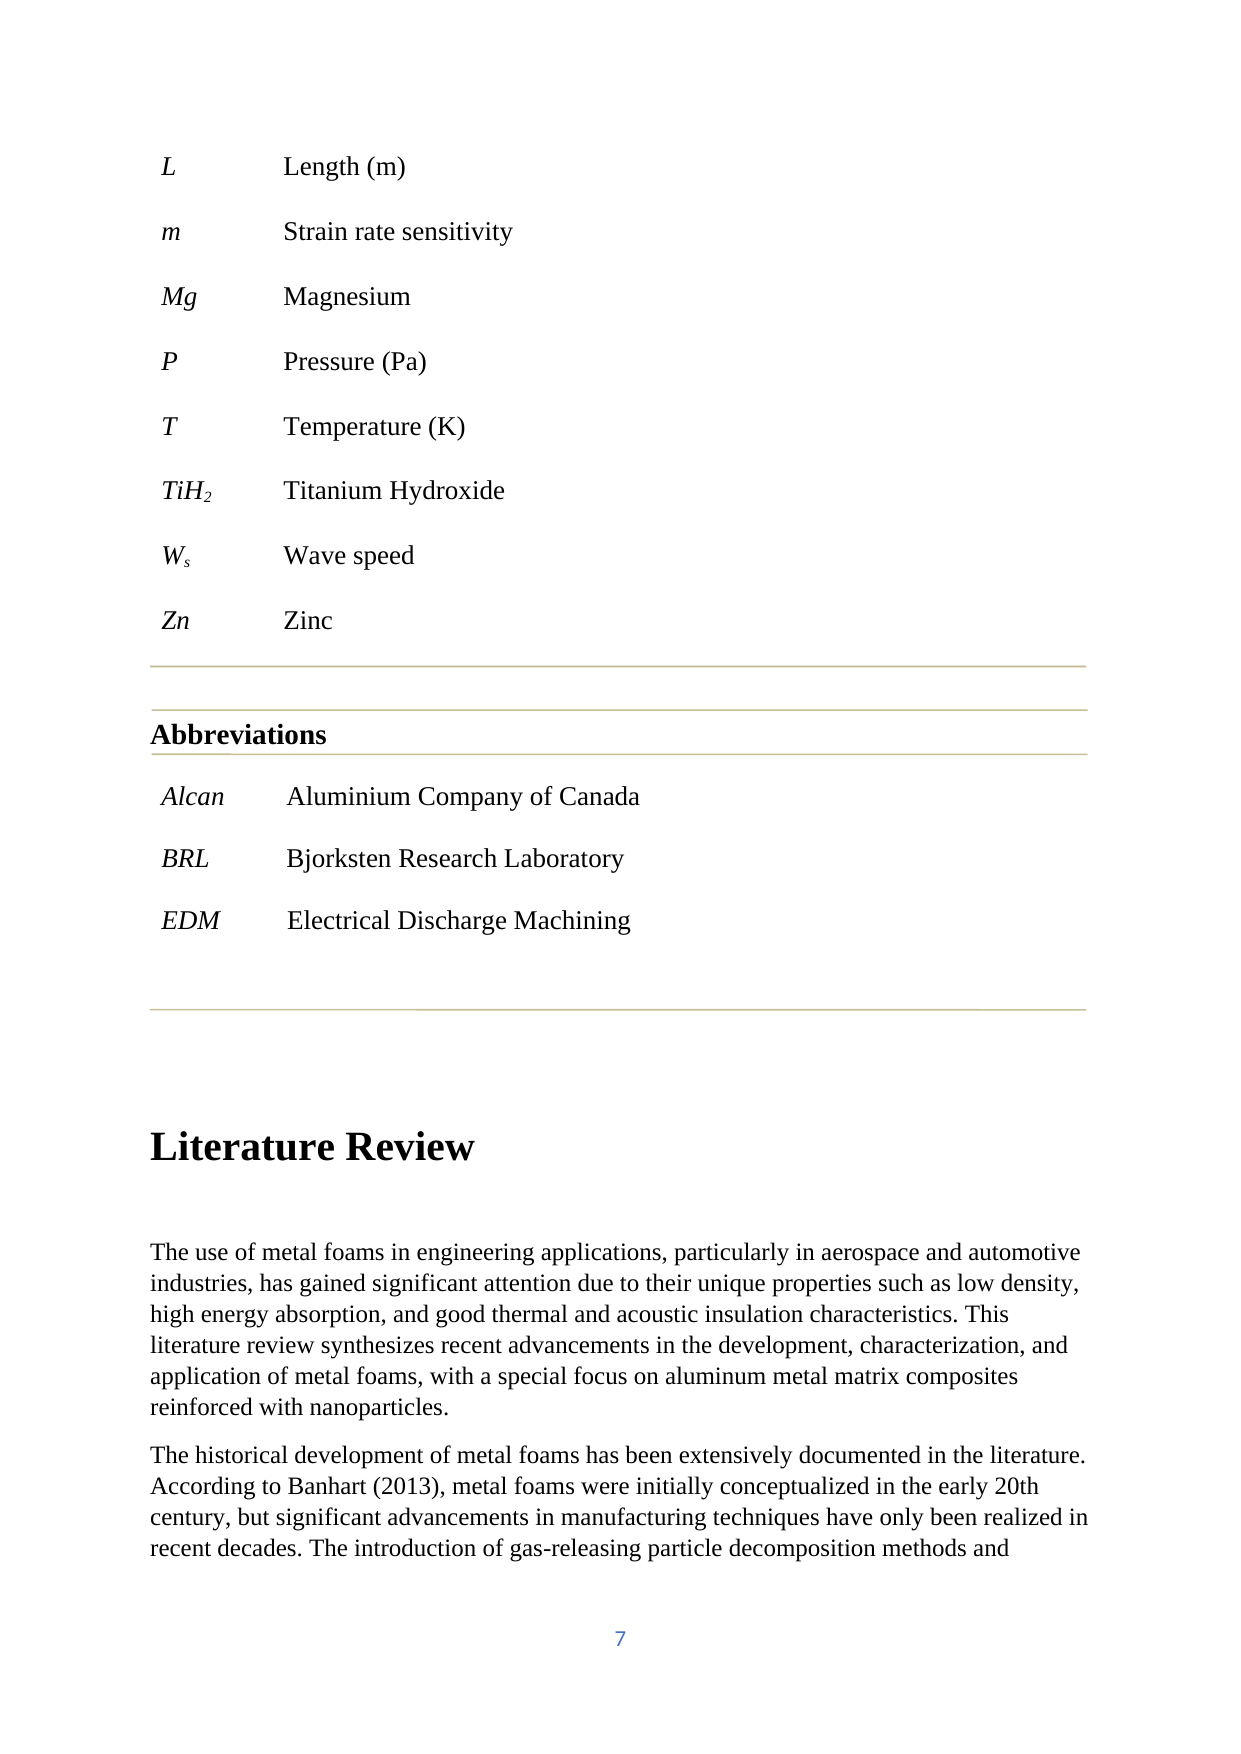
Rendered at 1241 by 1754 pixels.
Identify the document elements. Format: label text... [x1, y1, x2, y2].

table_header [150, 150, 272, 665]
text Literature Review [150, 1121, 1090, 1169]
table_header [272, 150, 1089, 667]
text Abbreviations [150, 717, 1090, 750]
table_cell Electrical Discharge Machining [276, 904, 1102, 967]
table_header Alcan [150, 780, 275, 842]
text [150, 1440, 1090, 1562]
table_cell EDM [150, 904, 276, 967]
table_cell BRL [150, 842, 275, 904]
table_header Aluminium Company of Canada [275, 780, 1102, 842]
text The use of metal foams in engineering applications, particularly in aerospace and automotive industries, has gained significant attention due to their unique properties such as low density, high energy absorption, and good thermal and acoustic insulation characteristics. This literature review synthesizes recent advancements in the development, characterization, and application of metal foams, with a special focus on aluminum metal matrix composites reinforced with nanoparticles. [150, 1237, 1090, 1421]
table_cell Bjorksten Research Laboratory [275, 842, 1102, 904]
